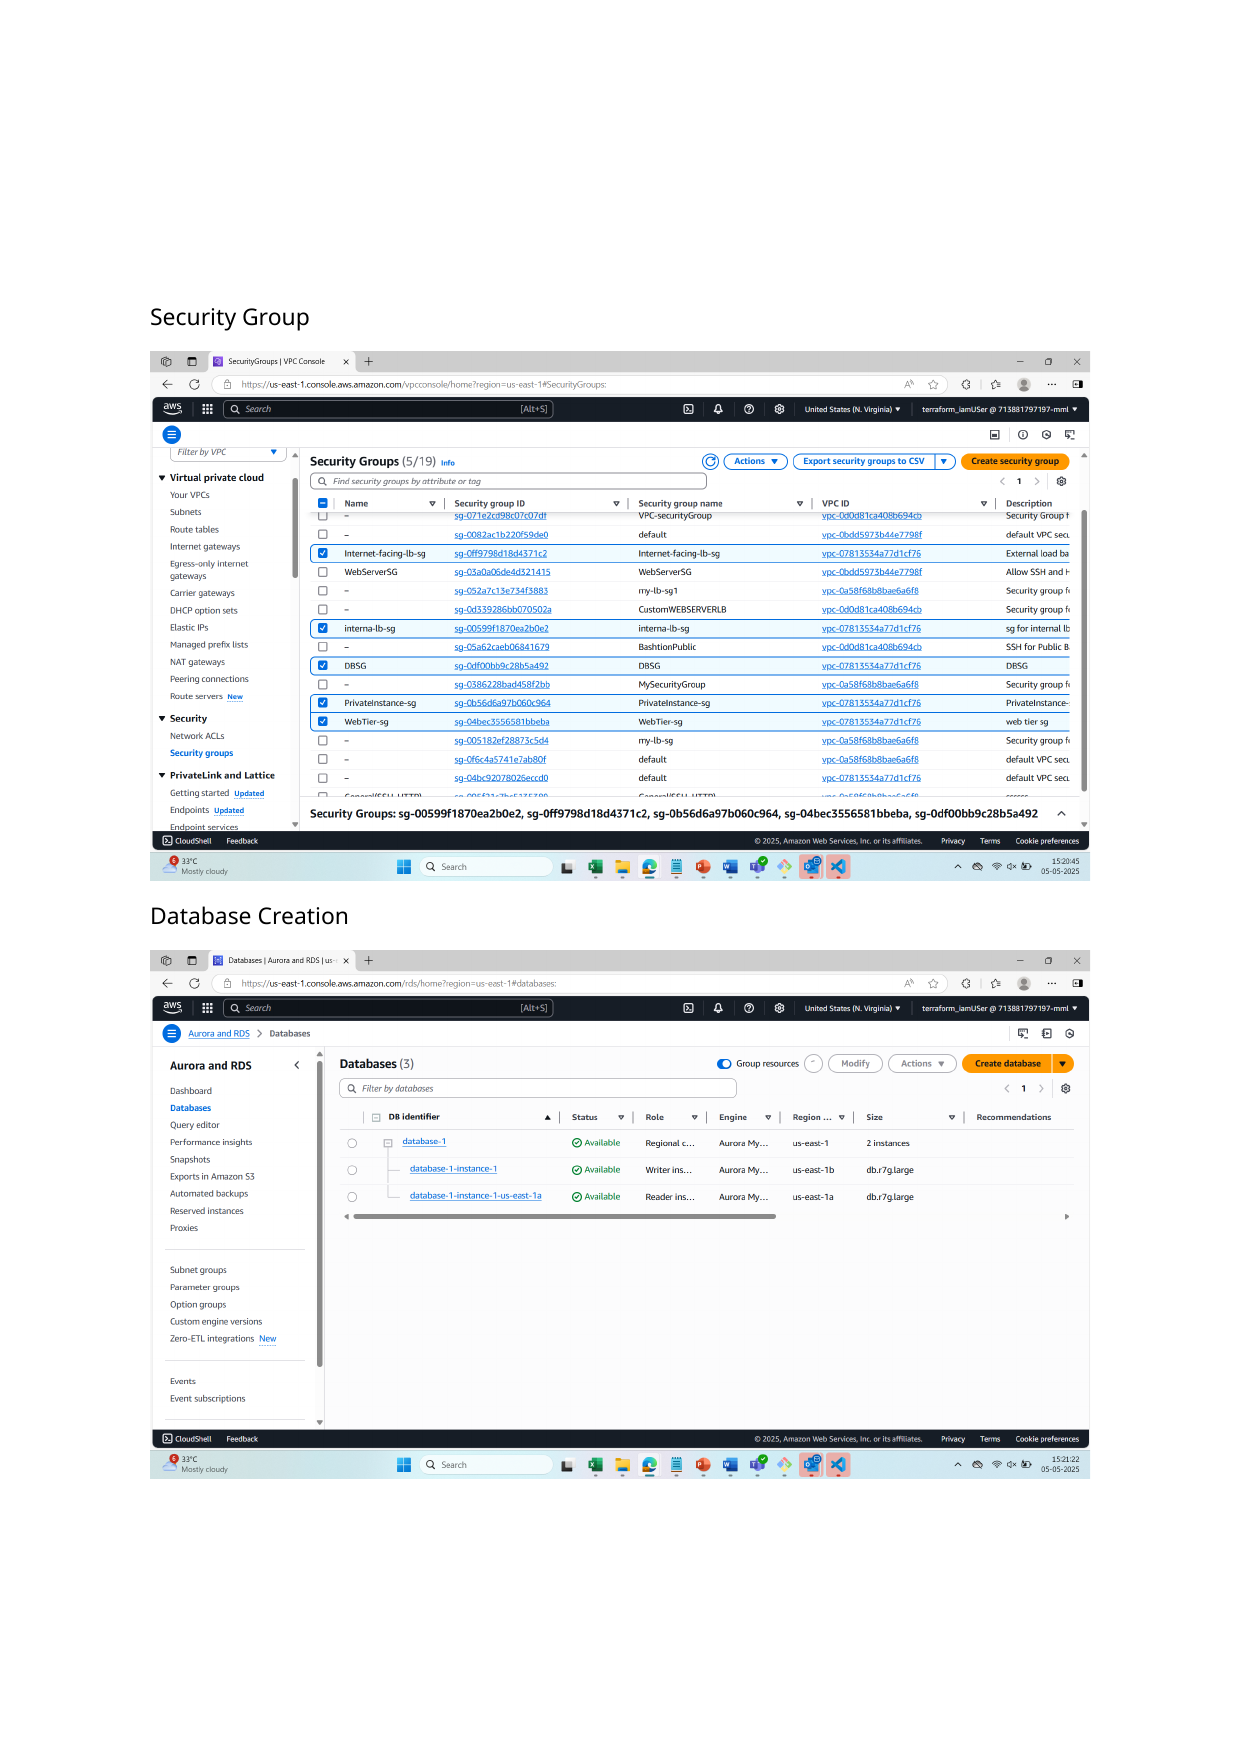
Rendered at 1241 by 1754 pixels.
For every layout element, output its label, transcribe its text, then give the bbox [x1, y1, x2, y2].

text Database Creation [150, 900, 1090, 931]
text Security Group [150, 301, 1090, 332]
picture [150, 950, 1091, 1479]
picture [150, 351, 1091, 881]
